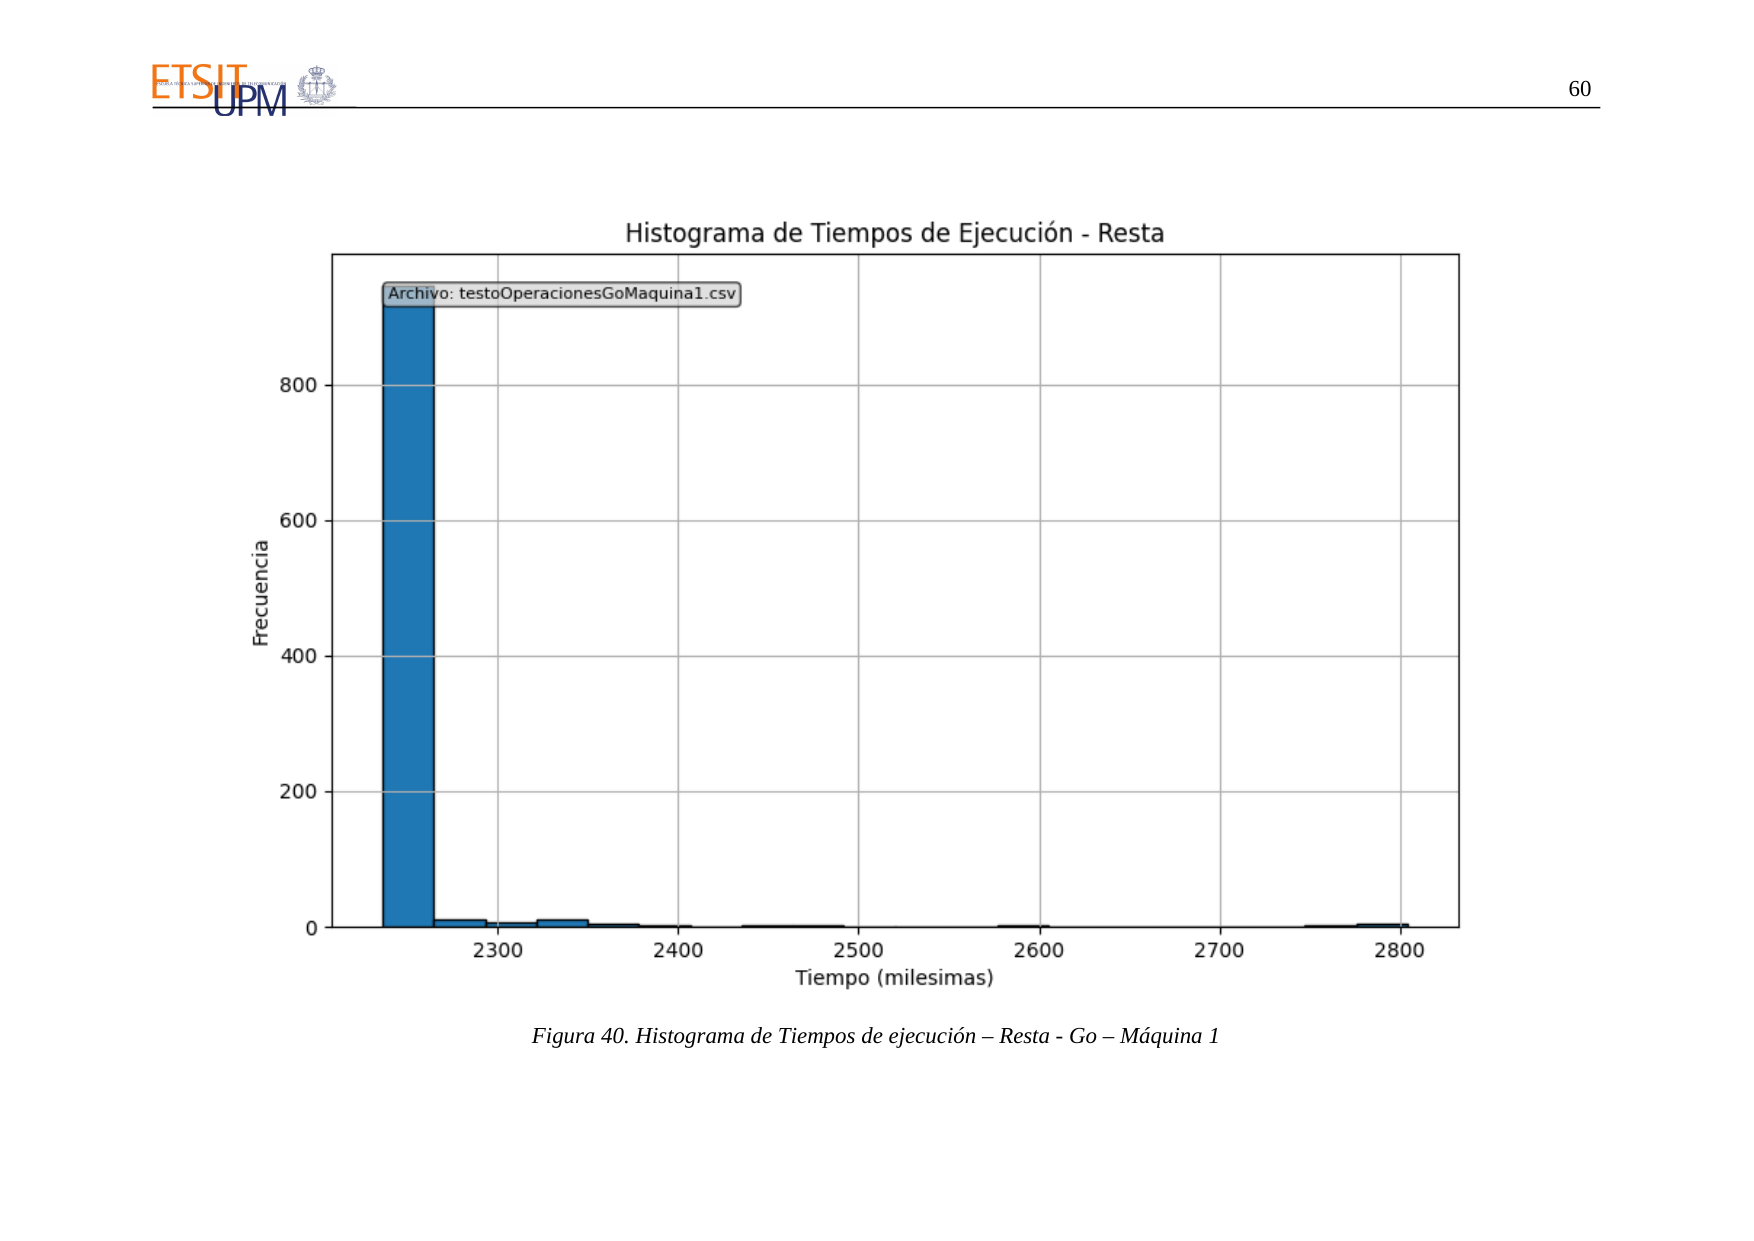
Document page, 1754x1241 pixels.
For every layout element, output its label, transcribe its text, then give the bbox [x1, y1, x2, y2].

picture [151, 63, 338, 117]
picture [150, 150, 1604, 1023]
text Figura 40. Histograma de Tiempos de ejecución – Resta - Go – Máquina 1 [150, 1023, 1604, 1049]
